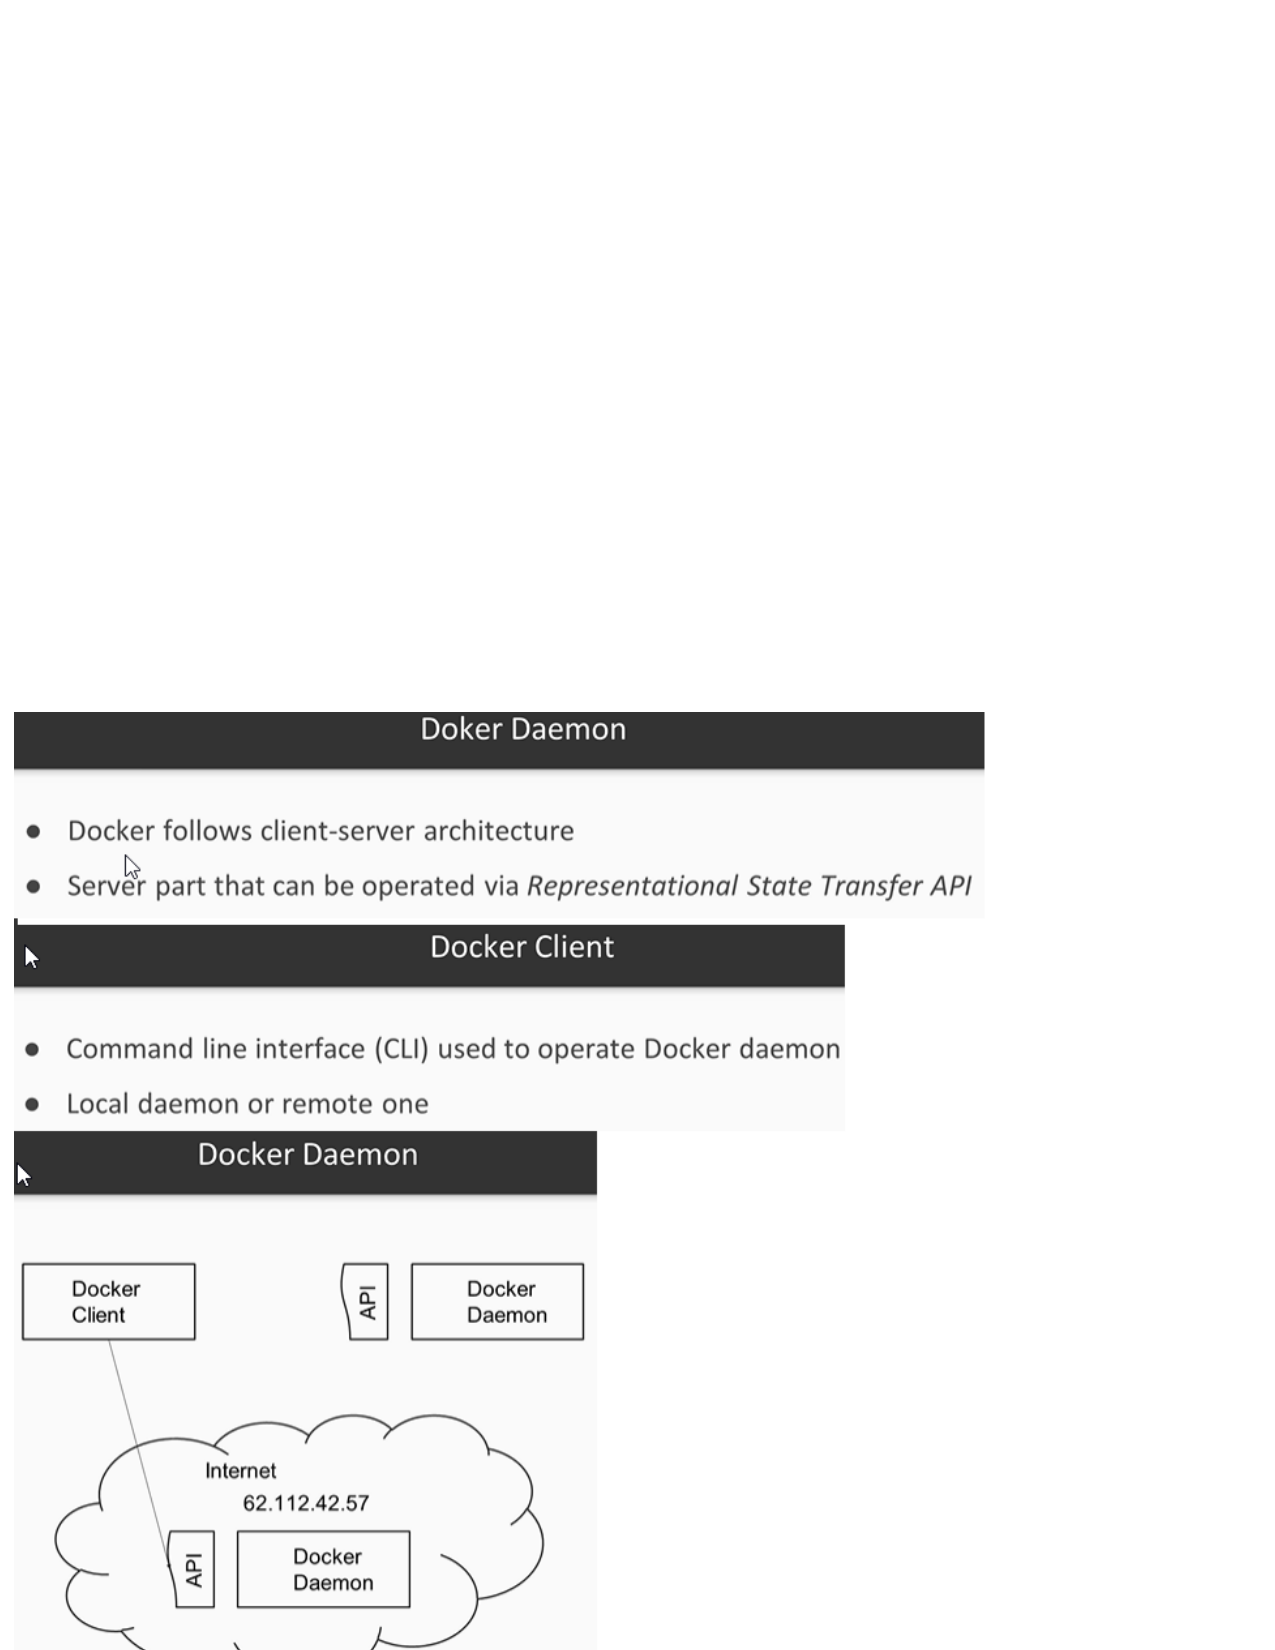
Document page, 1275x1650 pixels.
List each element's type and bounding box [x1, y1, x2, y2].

picture [14, 712, 1029, 1650]
